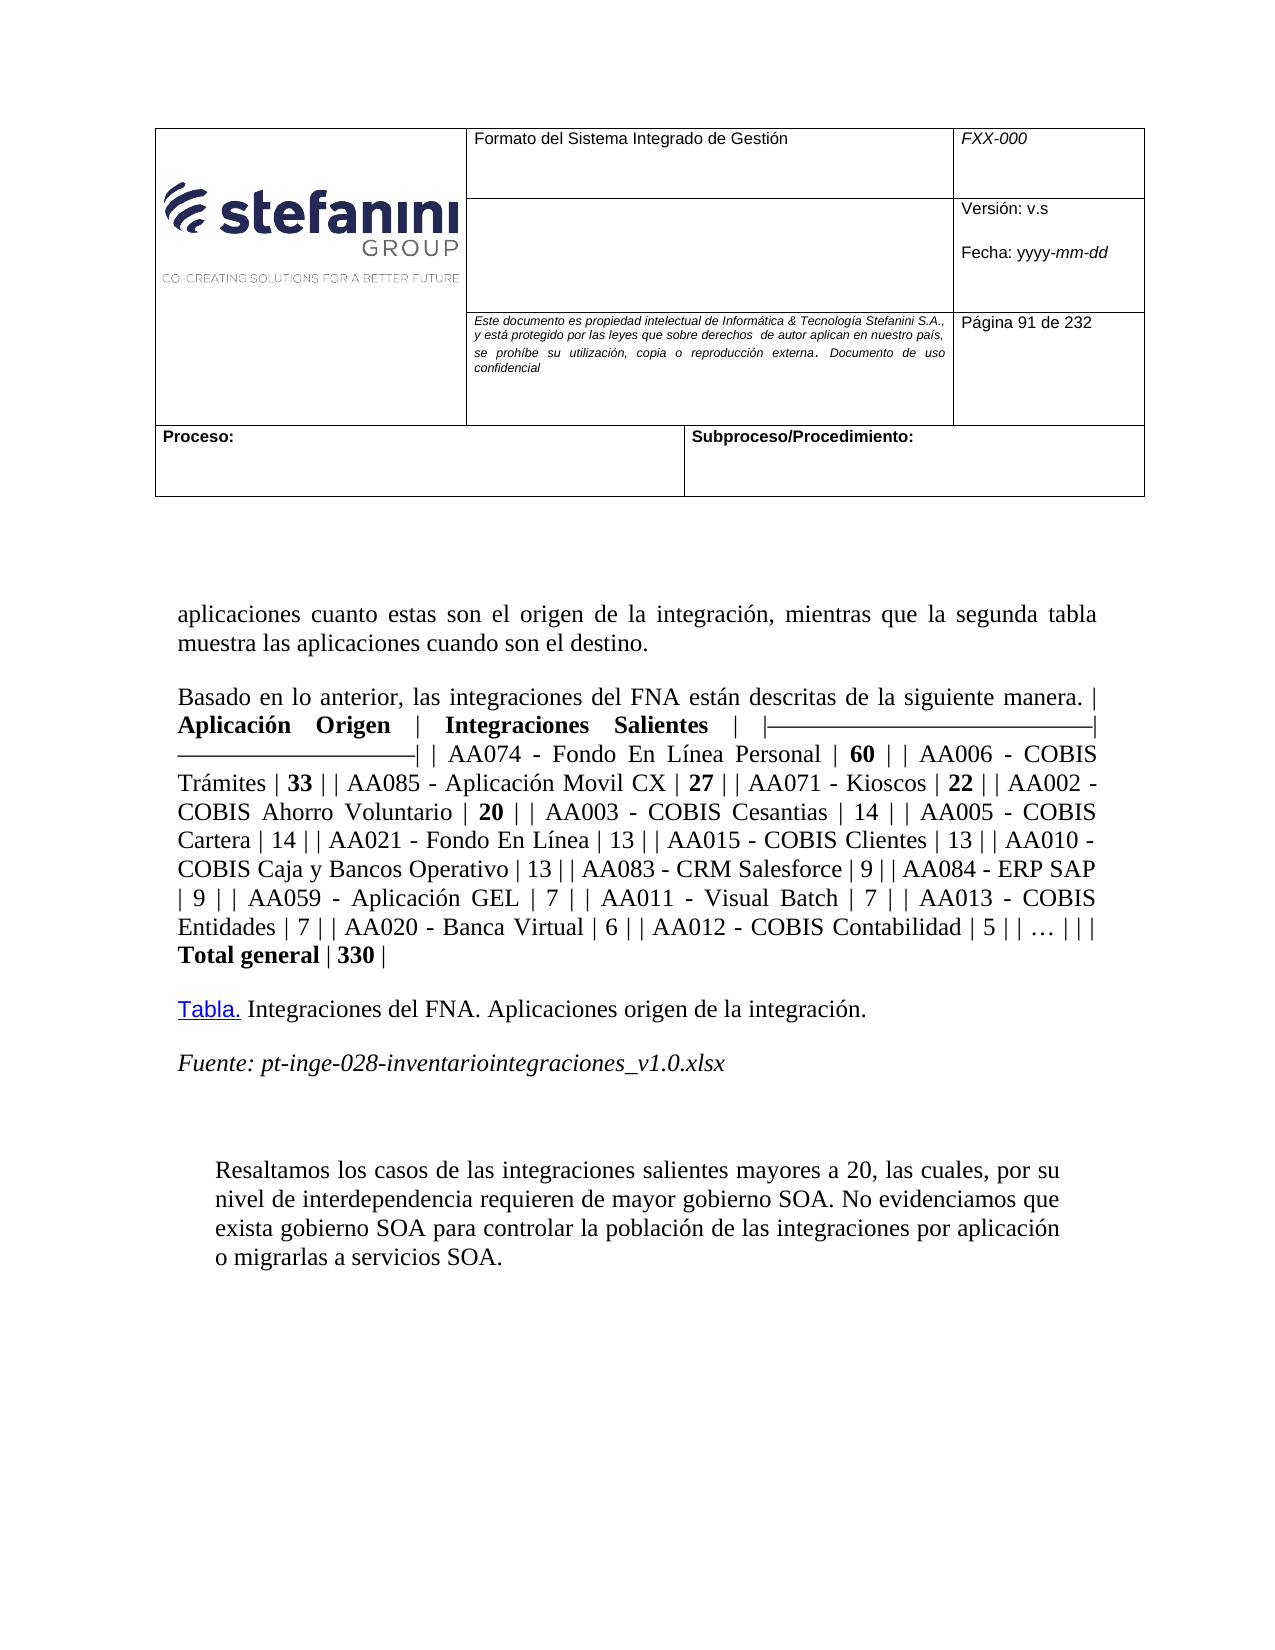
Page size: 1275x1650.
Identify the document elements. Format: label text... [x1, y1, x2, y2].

text Tabla. Integraciones del FNA. Aplicaciones origen de la integración. [177, 994, 1098, 1023]
text Basado en lo anterior, las integraciones del FNA están descritas de la siguiente manera. | Aplicación Origen | Integraciones Salientes | |—————————————|—————————–| | AA074 - Fondo En Línea Personal | 60 | | AA006 - COBIS Trámites | 33 | | AA085 - Aplicación Movil CX | 27 | | AA071 - Kioscos | 22 | | AA002 - COBIS Ahorro Voluntario | 20 | | AA003 - COBIS Cesantias | 14 | | AA005 - COBIS Cartera | 14 | | AA021 - Fondo En Línea | 13 | | AA015 - COBIS Clientes | 13 | | AA010 - COBIS Caja y Bancos Operativo | 13 | | AA083 - CRM Salesforce | 9 | | AA084 - ERP SAP | 9 | | AA059 - Aplicación GEL | 7 | | AA011 - Visual Batch | 7 | | AA013 - COBIS Entidades | 7 | | AA020 - Banca Virtual | 6 | | AA012 - COBIS Contabilidad | 5 | | … | | | Total general | 330 | [177, 682, 1098, 969]
text Fuente: pt-inge-028-inventariointegraciones_v1.0.xlsx [177, 1048, 1098, 1077]
text Resaltamos los casos de las integraciones salientes mayores a 20, las cuales, por su nivel de interdependencia requieren de mayor gobierno SOA. No evidenciamos que exista gobierno SOA para controlar la población de las integraciones por aplicación o migrarlas a servicios SOA. [215, 1156, 1060, 1271]
picture [162, 182, 460, 286]
text Las integraciones (más de 300, mostradas en la tabla de integraciones anterior) del FNA están descritas en términos de las aplicaciones que las usan. De acuerdo con esto, tenemos los dos extremos de cada integración. La primera tabla muestra las integraciones de las aplicaciones cuanto estas son el origen de la integración, mientras que la segunda tabla muestra las aplicaciones cuando son el destino. [177, 599, 1098, 657]
